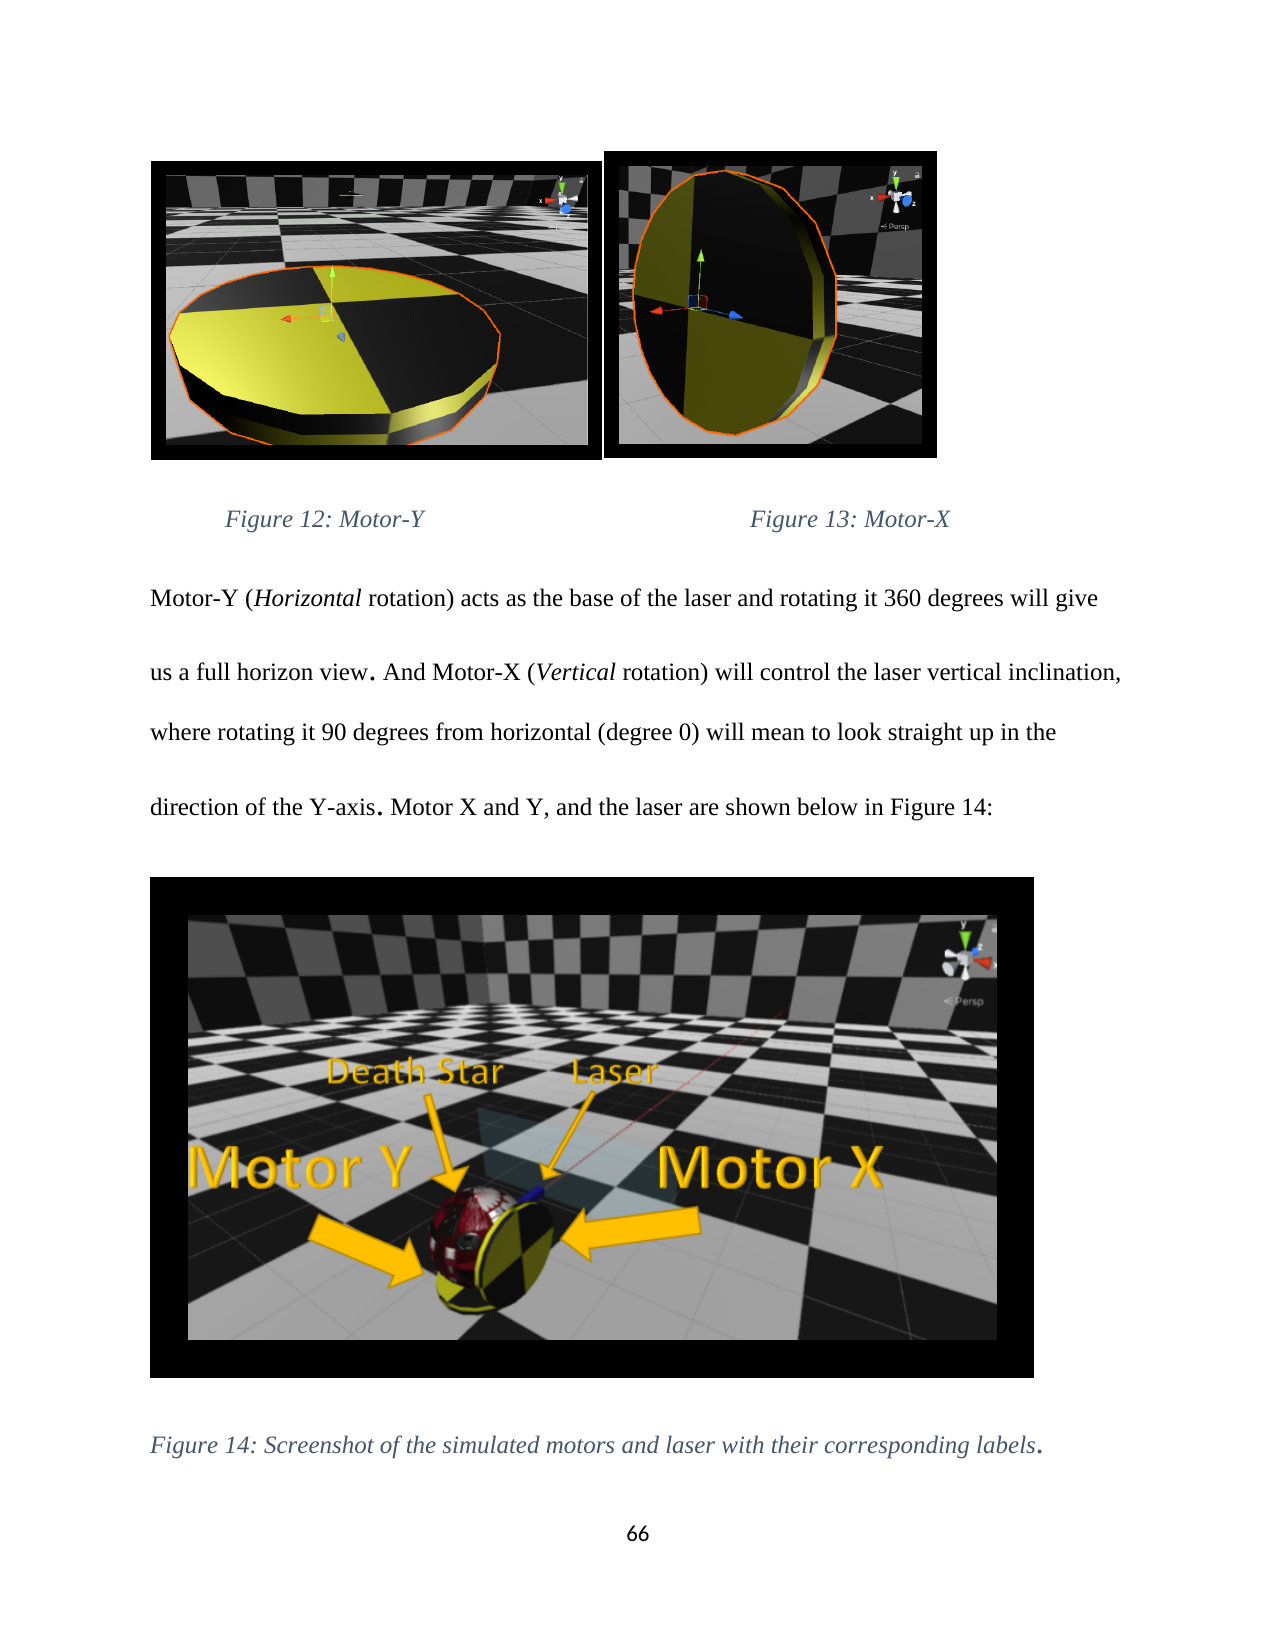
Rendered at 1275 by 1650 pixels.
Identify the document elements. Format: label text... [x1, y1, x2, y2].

text Figure 12: Motor-Y Figure 13: Motor-X [150, 504, 1125, 533]
text Motor-Y (Horizontal rotation) acts as the base of the laser and rotating it 360 degrees will give us a full horizon view. And Motor-X (Vertical rotation) will control the laser vertical inclination, where rotating it 90 degrees from horizontal (degree 0) will mean to look straight up in the direction of the Y-axis. Motor X and Y, and the laser are shown below in Figure 14: [150, 583, 1125, 822]
picture [619, 166, 922, 444]
picture [188, 915, 997, 1340]
text Figure 14: Screenshot of the simulated motors and laser with their corresponding labels. [150, 1422, 1125, 1460]
picture [166, 175, 588, 445]
